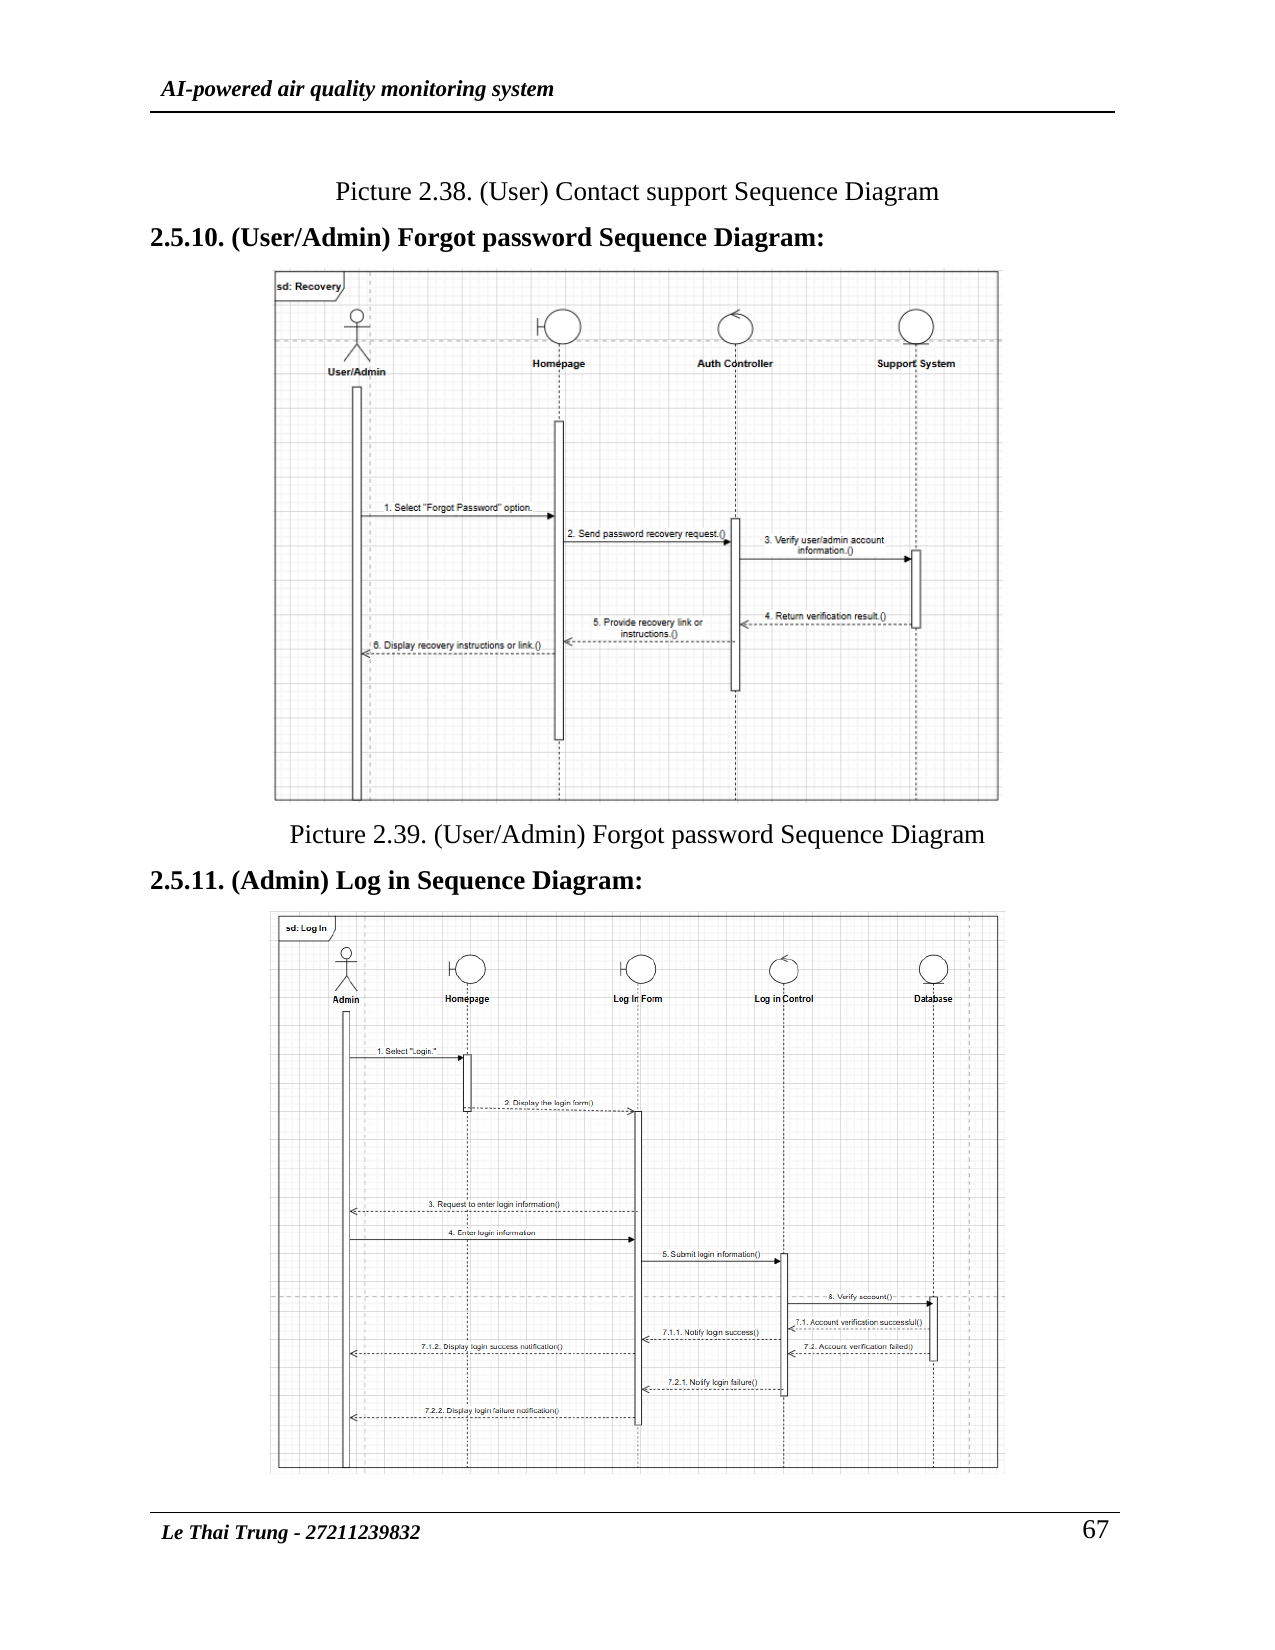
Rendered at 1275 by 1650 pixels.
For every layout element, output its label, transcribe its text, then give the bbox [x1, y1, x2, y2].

text Picture 2.39. (User/Admin) Forgot password Sequence Diagram [150, 818, 1125, 849]
text Picture 2.38. (User) Contact support Sequence Diagram [150, 175, 1125, 206]
picture [269, 911, 1006, 1474]
text 2.5.10. (User/Admin) Forgot password Sequence Diagram: [150, 221, 1125, 253]
text 2.5.11. (Admin) Log in Sequence Diagram: [150, 864, 1125, 896]
picture [272, 268, 1003, 803]
